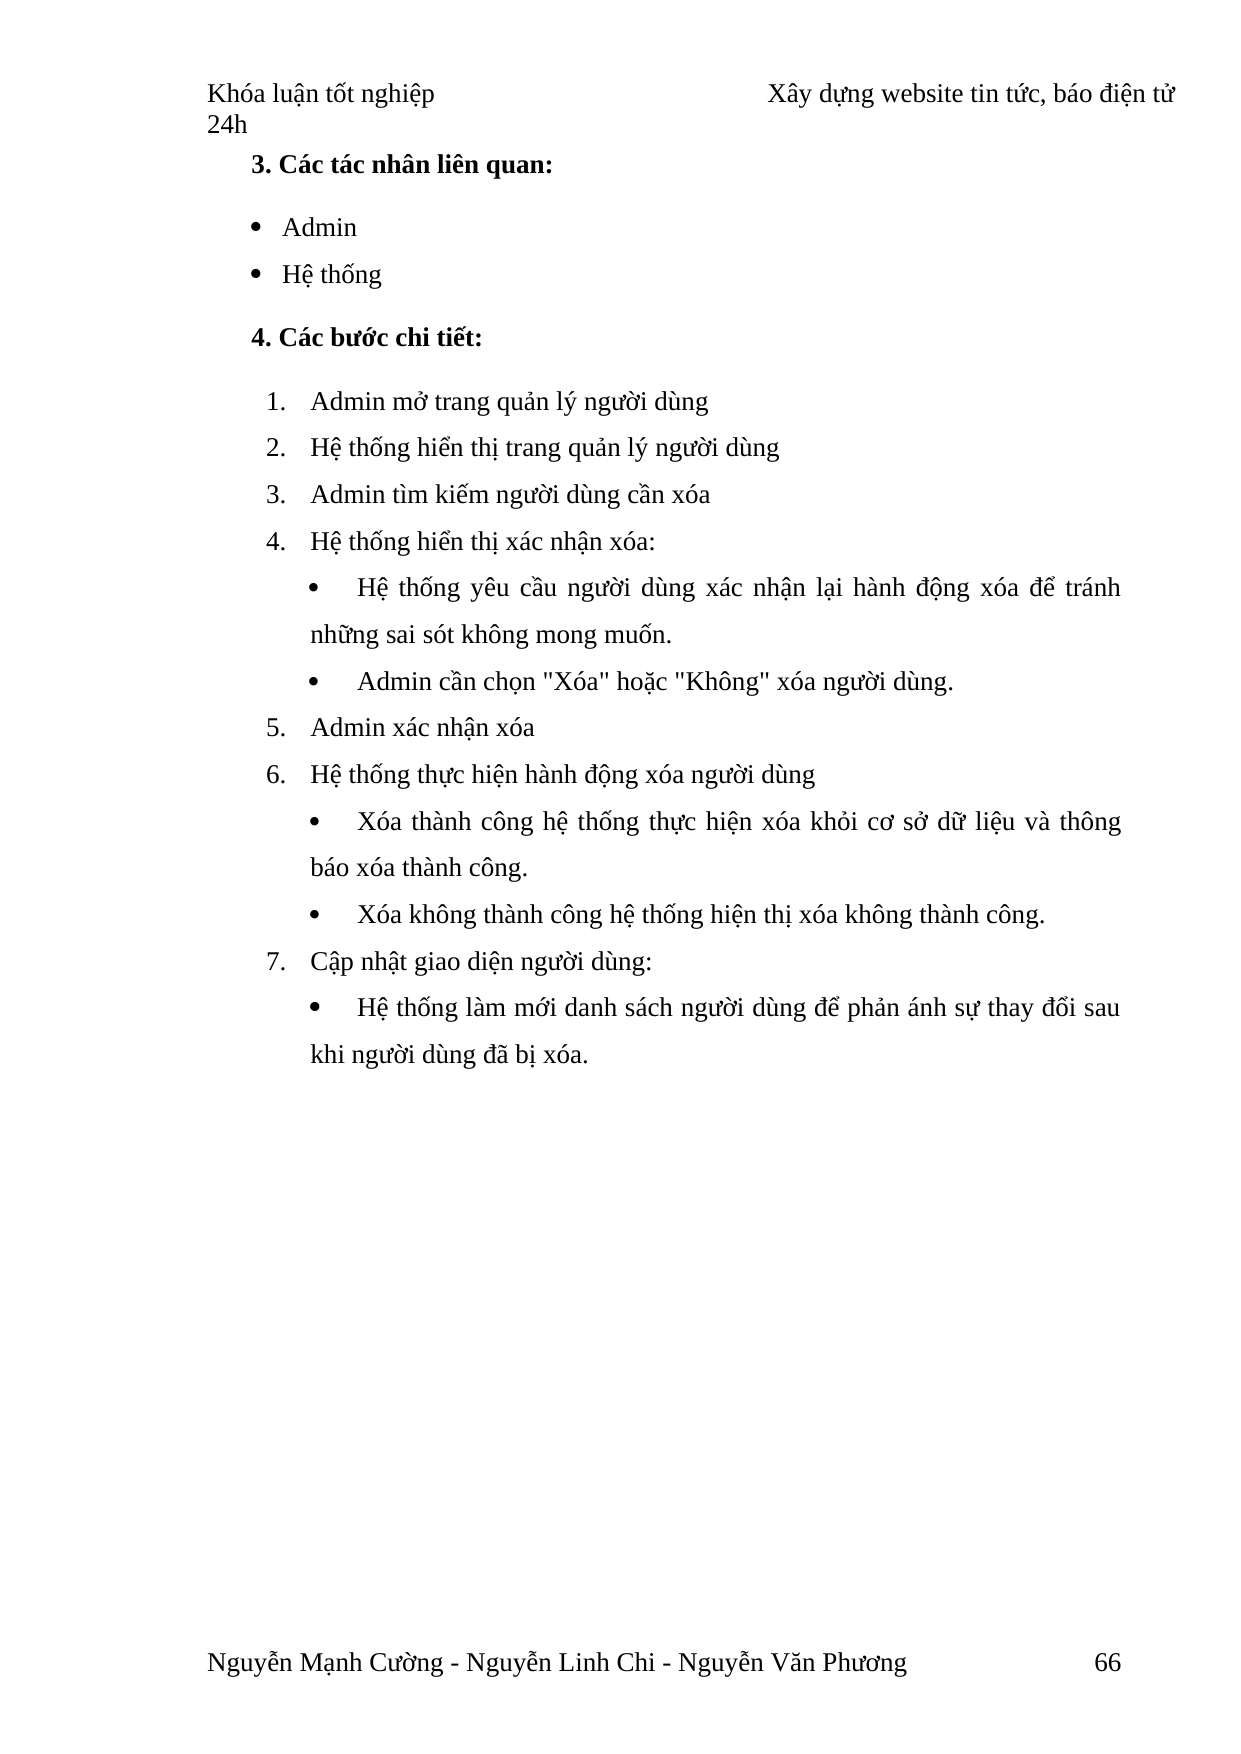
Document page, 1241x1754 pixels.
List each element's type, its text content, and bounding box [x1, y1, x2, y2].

text 4. Các bước chi tiết: [207, 321, 1122, 353]
list Xóa thành công hệ thống thực hiện xóa khỏi cơ sở dữ liệu và thông báo xóa thành công. [310, 805, 1122, 883]
list Xóa không thành công hệ thống hiện thị xóa không thành công. [310, 898, 1122, 929]
list Hệ thống làm mới danh sách người dùng để phản ánh sự thay đổi sau khi người dùng đã bị xóa. [310, 991, 1122, 1069]
list Hệ thống thực hiện hành động xóa người dùng [266, 758, 1122, 789]
text 3. Các tác nhân liên quan: [207, 148, 1122, 179]
list Admin tìm kiếm người dùng cần xóa [266, 478, 1122, 509]
list Admin mở trang quản lý người dùng [266, 385, 1122, 416]
list Admin cần chọn "Xóa" hoặc "Không" xóa người dùng. [309, 665, 1122, 696]
list Hệ thống [251, 258, 1122, 289]
list Cập nhật giao diện người dùng: [266, 945, 1122, 976]
list Admin [251, 211, 1122, 242]
list Hệ thống hiển thị xác nhận xóa: [266, 525, 1122, 556]
list Hệ thống hiển thị trang quản lý người dùng [266, 431, 1122, 463]
list Admin xác nhận xóa [266, 711, 1122, 743]
list Hệ thống yêu cầu người dùng xác nhận lại hành động xóa để tránh những sai sót không mong muốn. [309, 571, 1122, 649]
